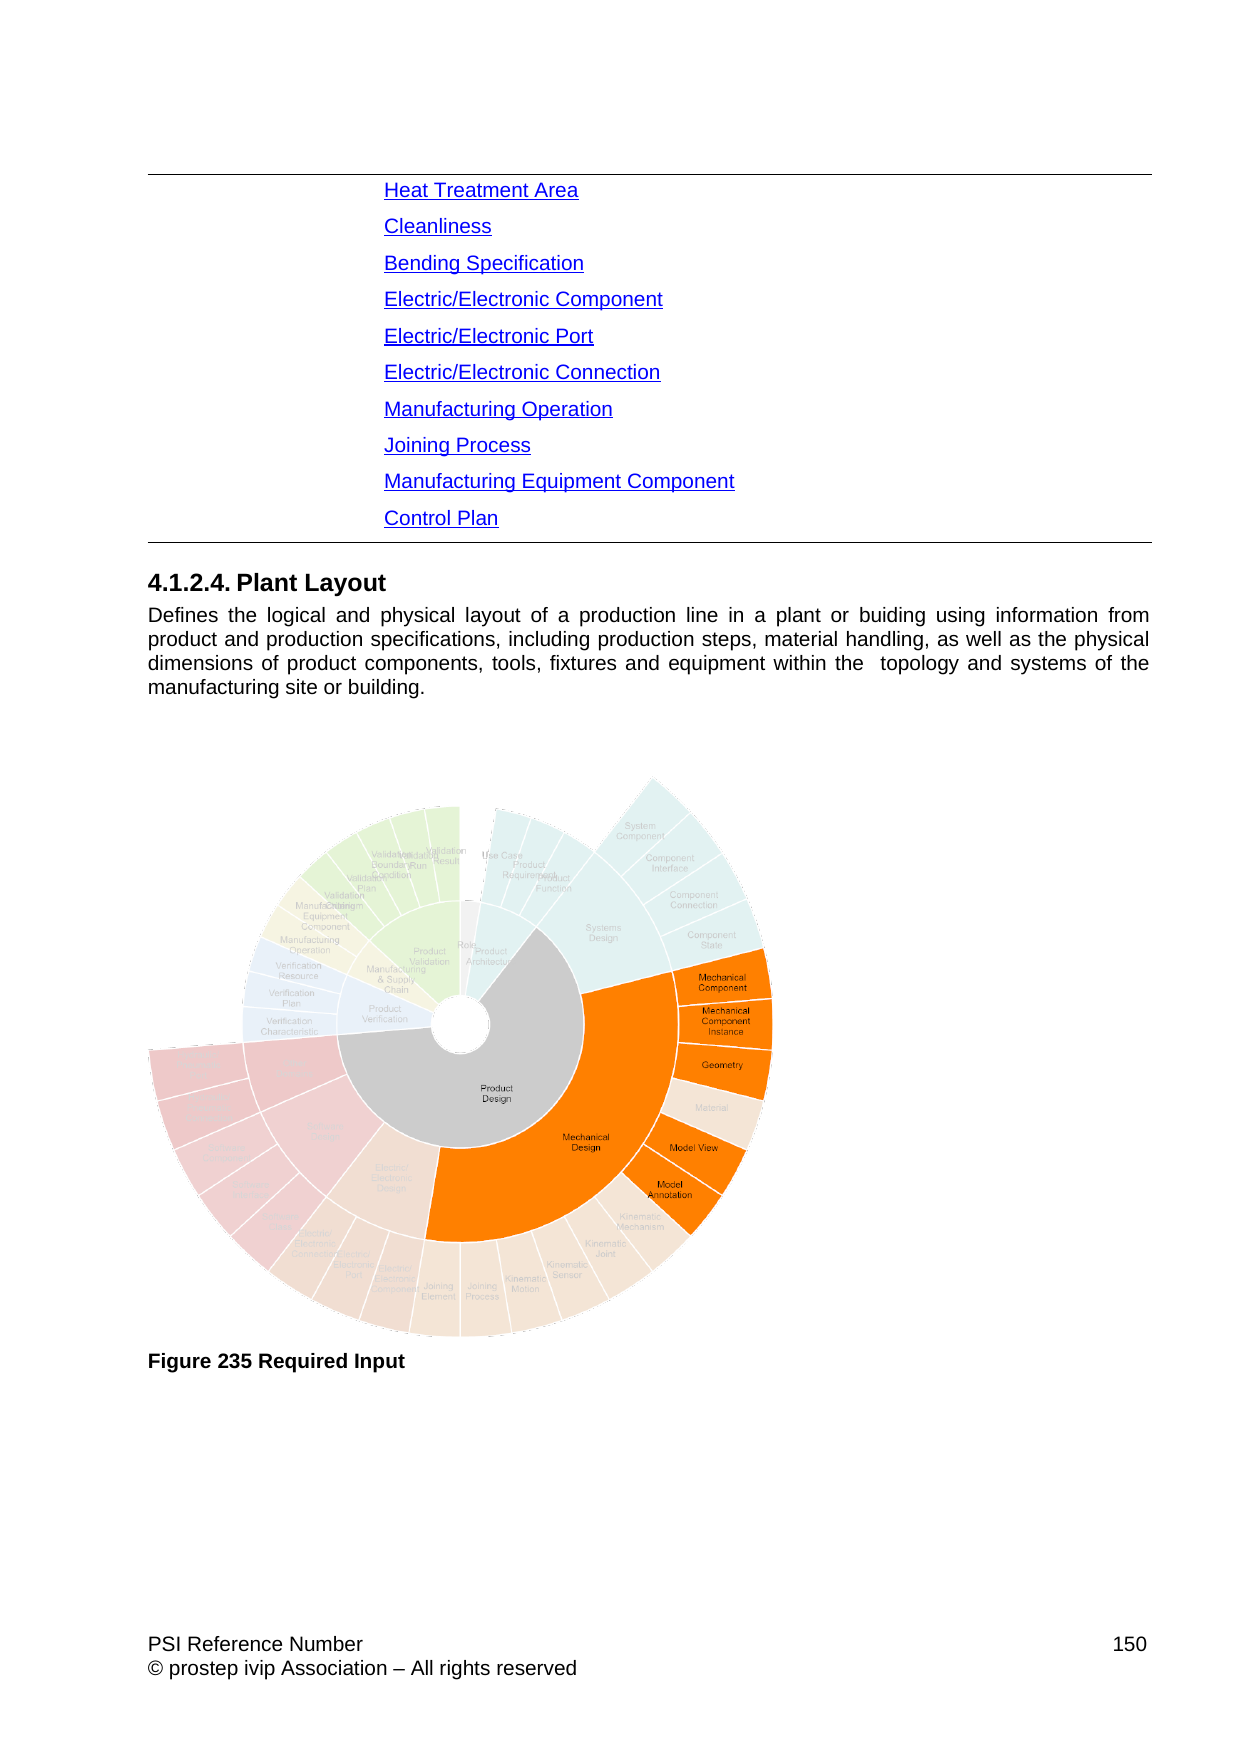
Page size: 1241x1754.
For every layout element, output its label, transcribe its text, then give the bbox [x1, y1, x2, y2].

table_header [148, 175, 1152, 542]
subtitle Plant Layout [148, 568, 1152, 597]
picture [147, 711, 773, 1337]
text Defines the logical and physical layout of a production line in a plant or buiding using information from product and production specifications, including production steps, material handling, as well as the physical dimensions of product components, tools, fixtures and equipment within the topology and systems of the manufacturing site or building. [148, 603, 1152, 699]
